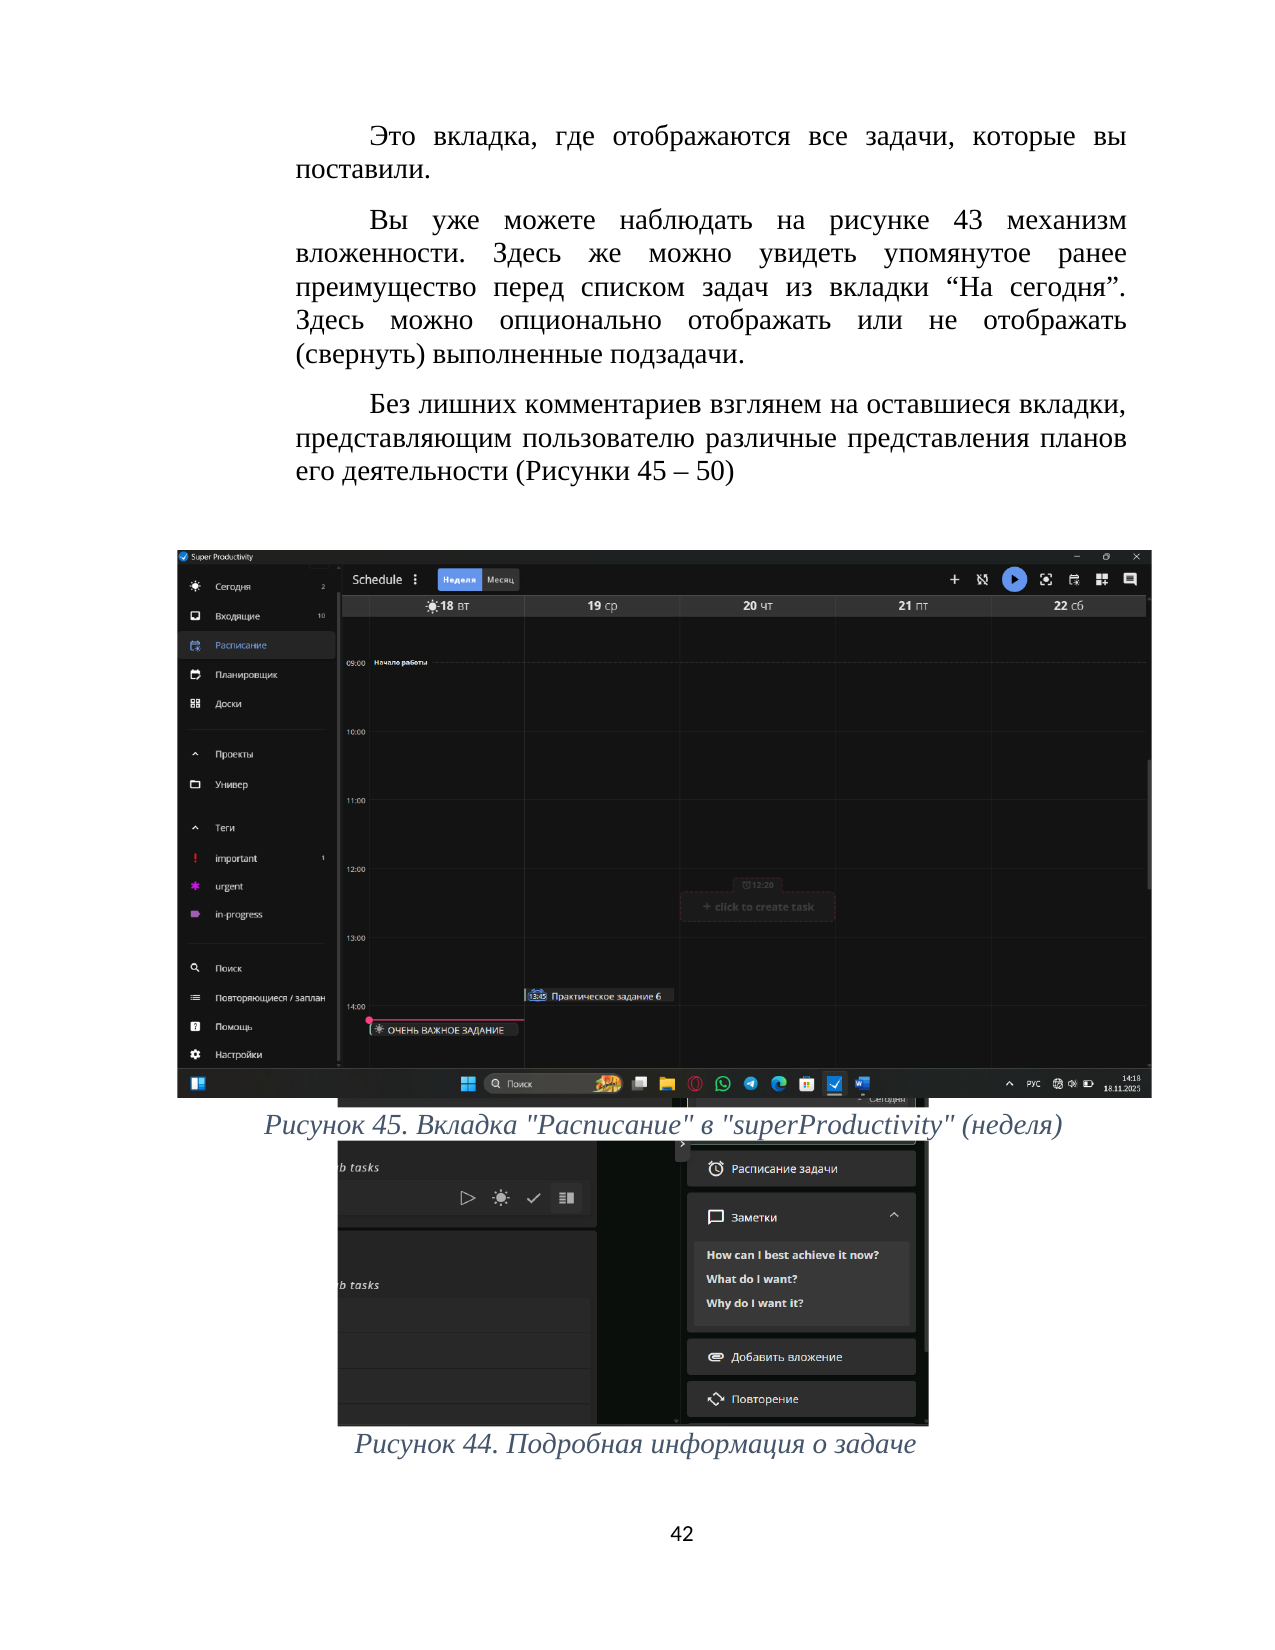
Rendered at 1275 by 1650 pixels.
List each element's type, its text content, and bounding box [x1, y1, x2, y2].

text Это вкладка, где отображаются все задачи, которые вы поставили. [295, 118, 1127, 185]
picture [337, 1141, 929, 1426]
picture [177, 550, 1152, 1107]
text Без лишних комментариев взглянем на оставшиеся вкладки, представляющим пользователю различные представления планов его деятельности (Рисунки 45 – 50) [295, 386, 1127, 487]
text Вы уже можете наблюдать на рисунке 43 механизм вложенности. Здесь же можно увидеть упомянутое ранее преимущество перед списком задач из вкладки “На сегодня”. Здесь можно опционально отображать или не отображать (свернуть) выполненные подзадачи. [295, 202, 1127, 369]
